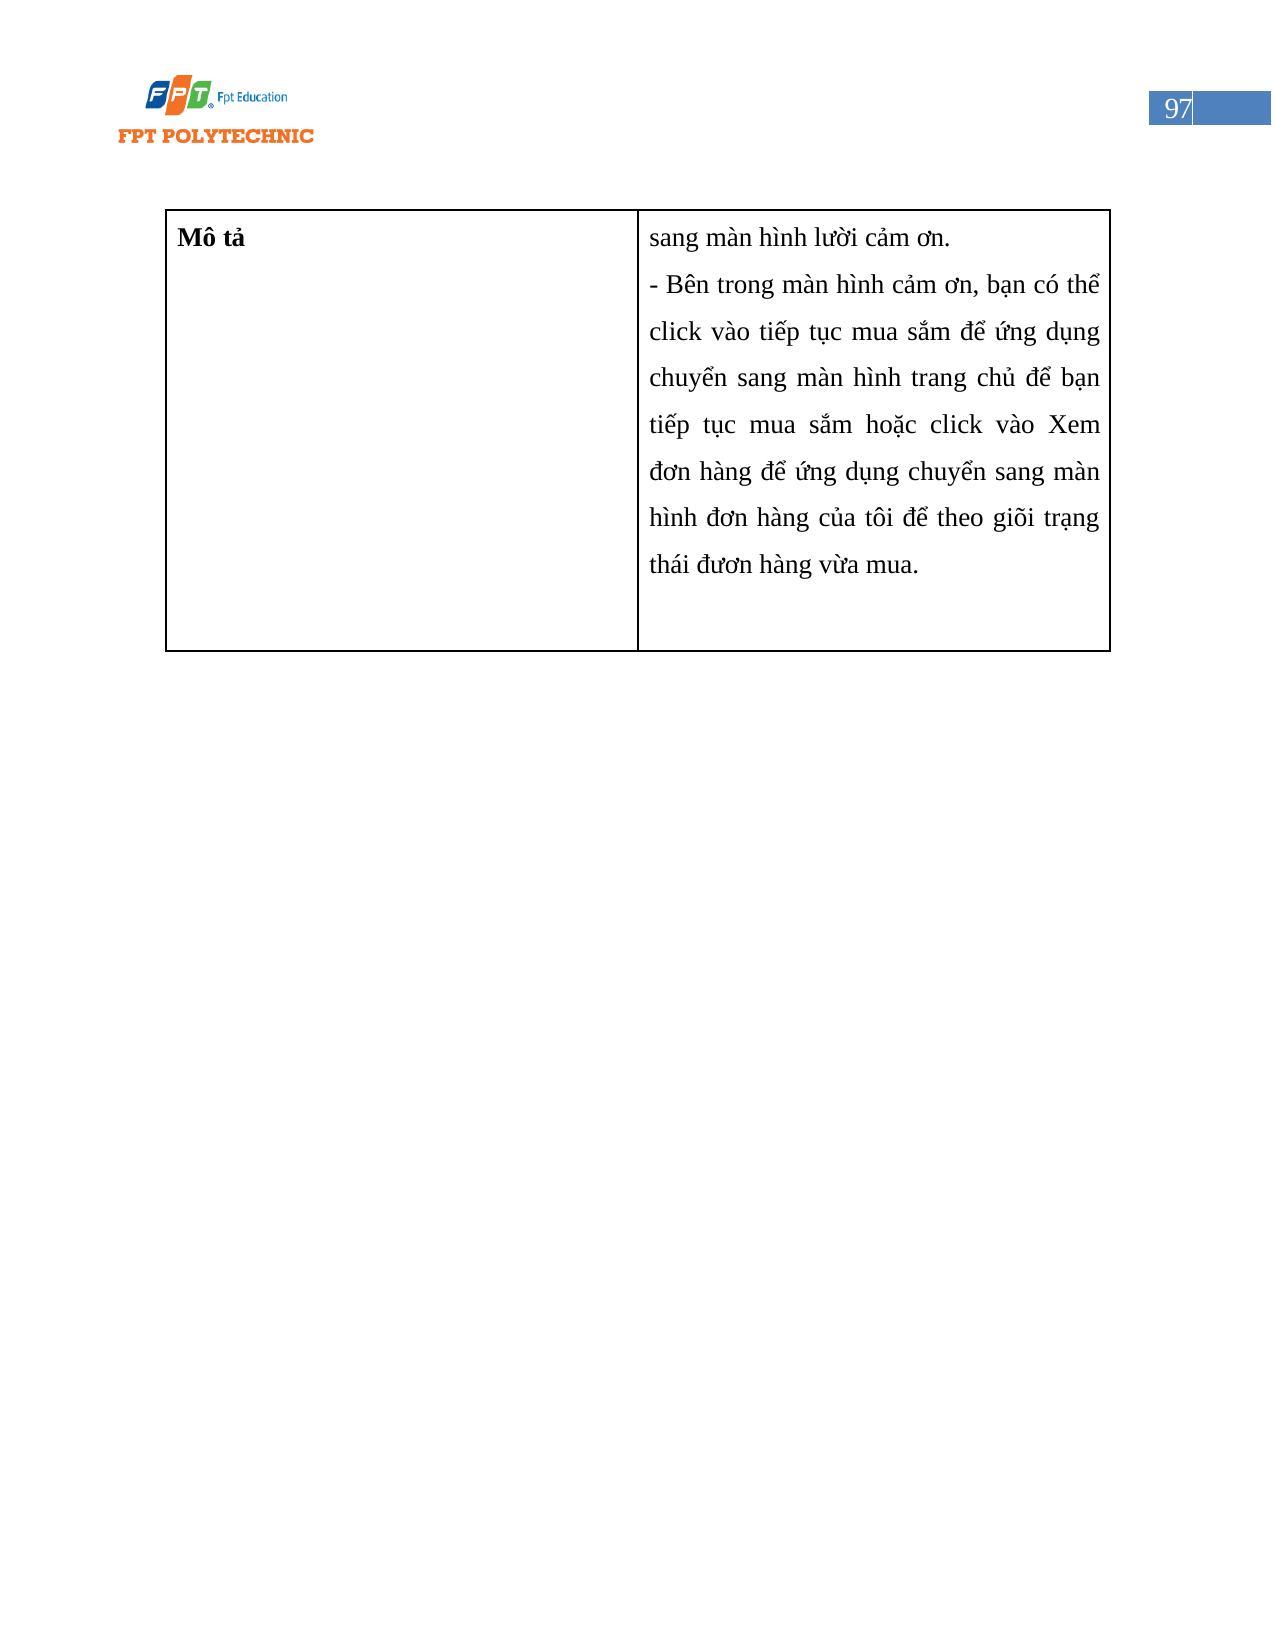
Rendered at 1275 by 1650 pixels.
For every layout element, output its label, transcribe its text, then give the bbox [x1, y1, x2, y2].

picture [118, 75, 314, 143]
table_header Mô tả [167, 211, 637, 650]
table_header sang màn hình lười cảm ơn. - Bên trong màn hình cảm ơn, bạn có thể click vào tiếp tục mua sắm để ứng dụng chuyển sang màn hình trang chủ để bạn tiếp tục mua sắm hoặc click vào Xem đơn hàng để ứng dụng chuyển sang màn hình đơn hàng của tôi để theo giõi trạng thái đươn hàng vừa mua. [639, 211, 1109, 650]
